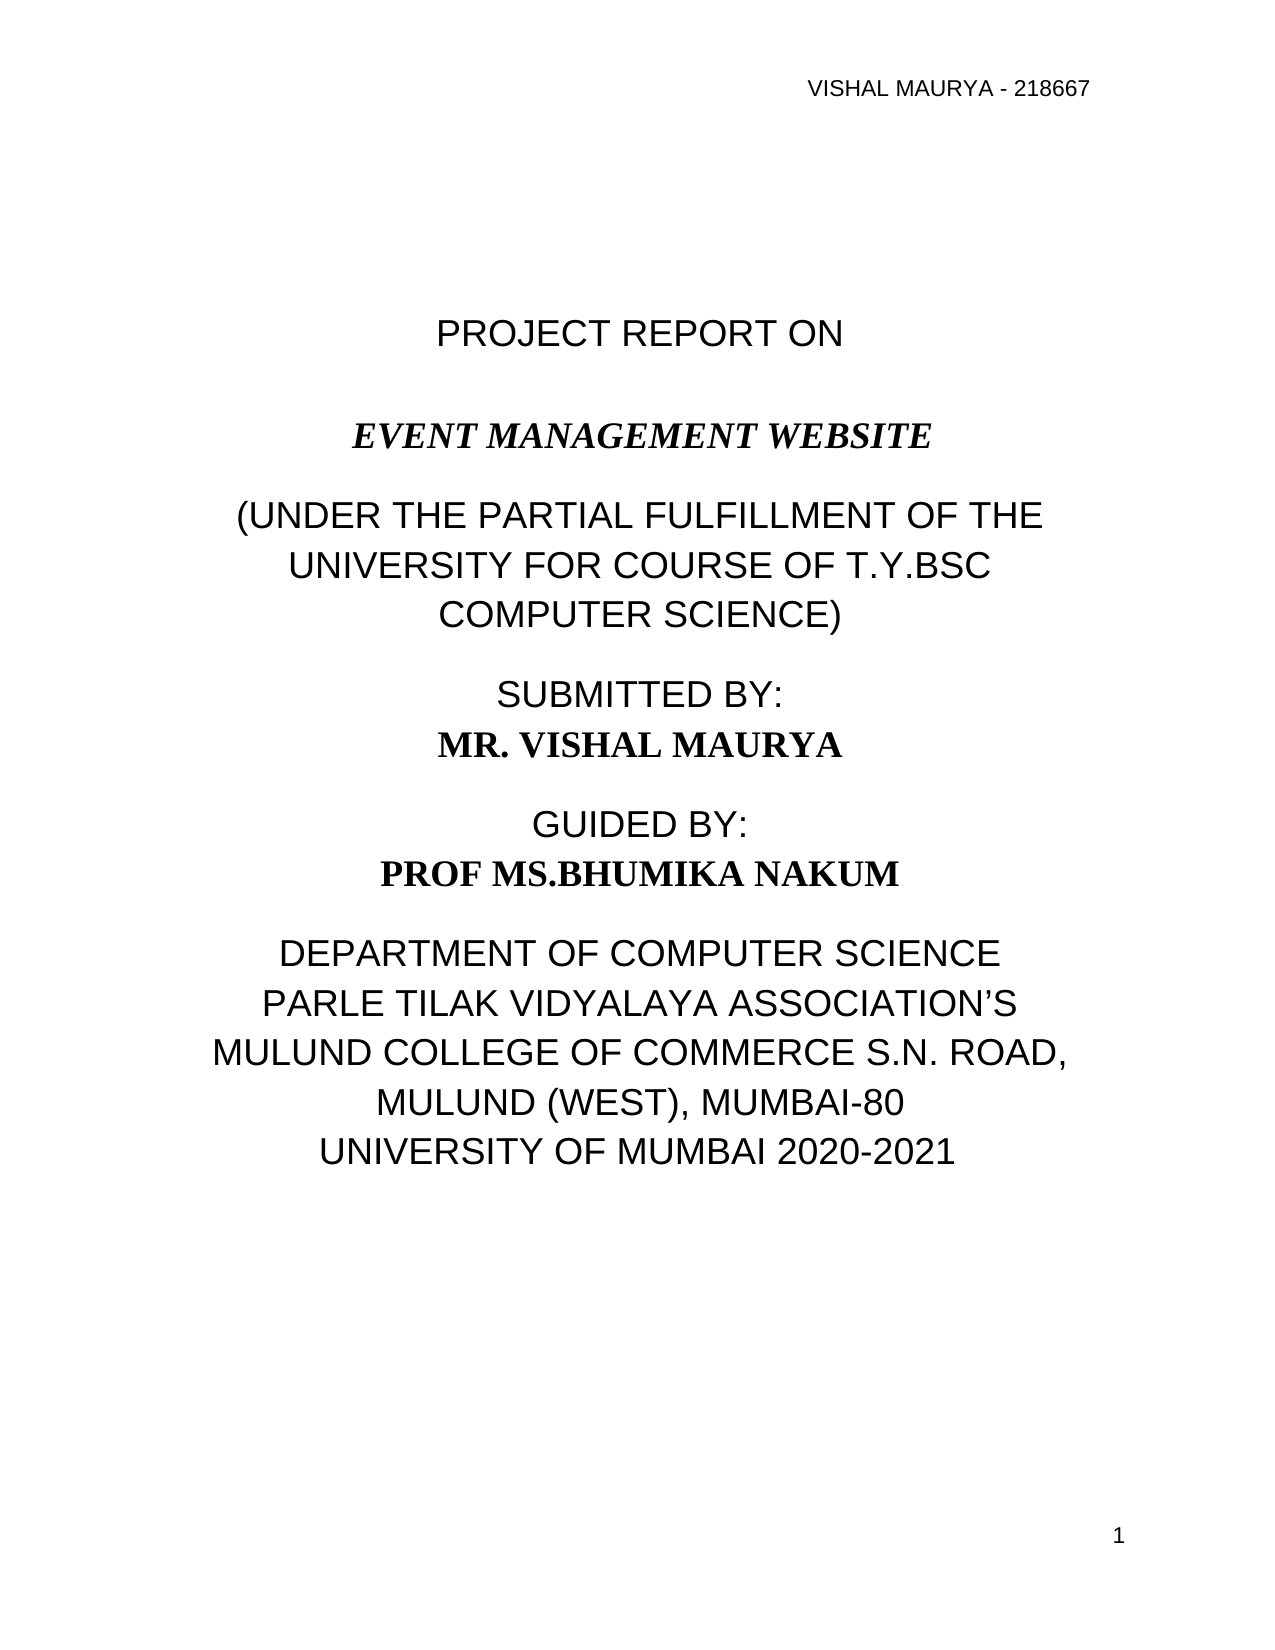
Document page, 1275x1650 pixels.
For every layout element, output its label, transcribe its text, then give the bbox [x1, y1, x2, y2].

text MR. VISHAL MAURYA [155, 722, 1125, 765]
text PARLE TILAK VIDYALAYA ASSOCIATION’S [155, 981, 1125, 1024]
text PROF MS.BHUMIKA NAKUM [155, 851, 1125, 894]
text UNIVERSITY OF MUMBAI 2020-2021 [150, 1129, 1125, 1173]
text DEPARTMENT OF COMPUTER SCIENCE [155, 931, 1125, 974]
text PROJECT REPORT ON [155, 311, 1125, 354]
text MULUND (WEST), MUMBAI-80 [155, 1080, 1125, 1123]
text SUBMITTED BY: [155, 672, 1125, 716]
text GUIDED BY: [155, 802, 1125, 845]
text COMPUTER SCIENCE) [155, 593, 1125, 636]
text (UNDER THE PARTIAL FULFILLMENT OF THE [155, 493, 1125, 537]
text UNIVERSITY FOR COURSE OF T.Y.BSC [155, 543, 1125, 586]
text MULUND COLLEGE OF COMMERCE S.N. ROAD, [155, 1030, 1125, 1073]
text EVENT MANAGEMENT WEBSITE [155, 413, 1125, 456]
